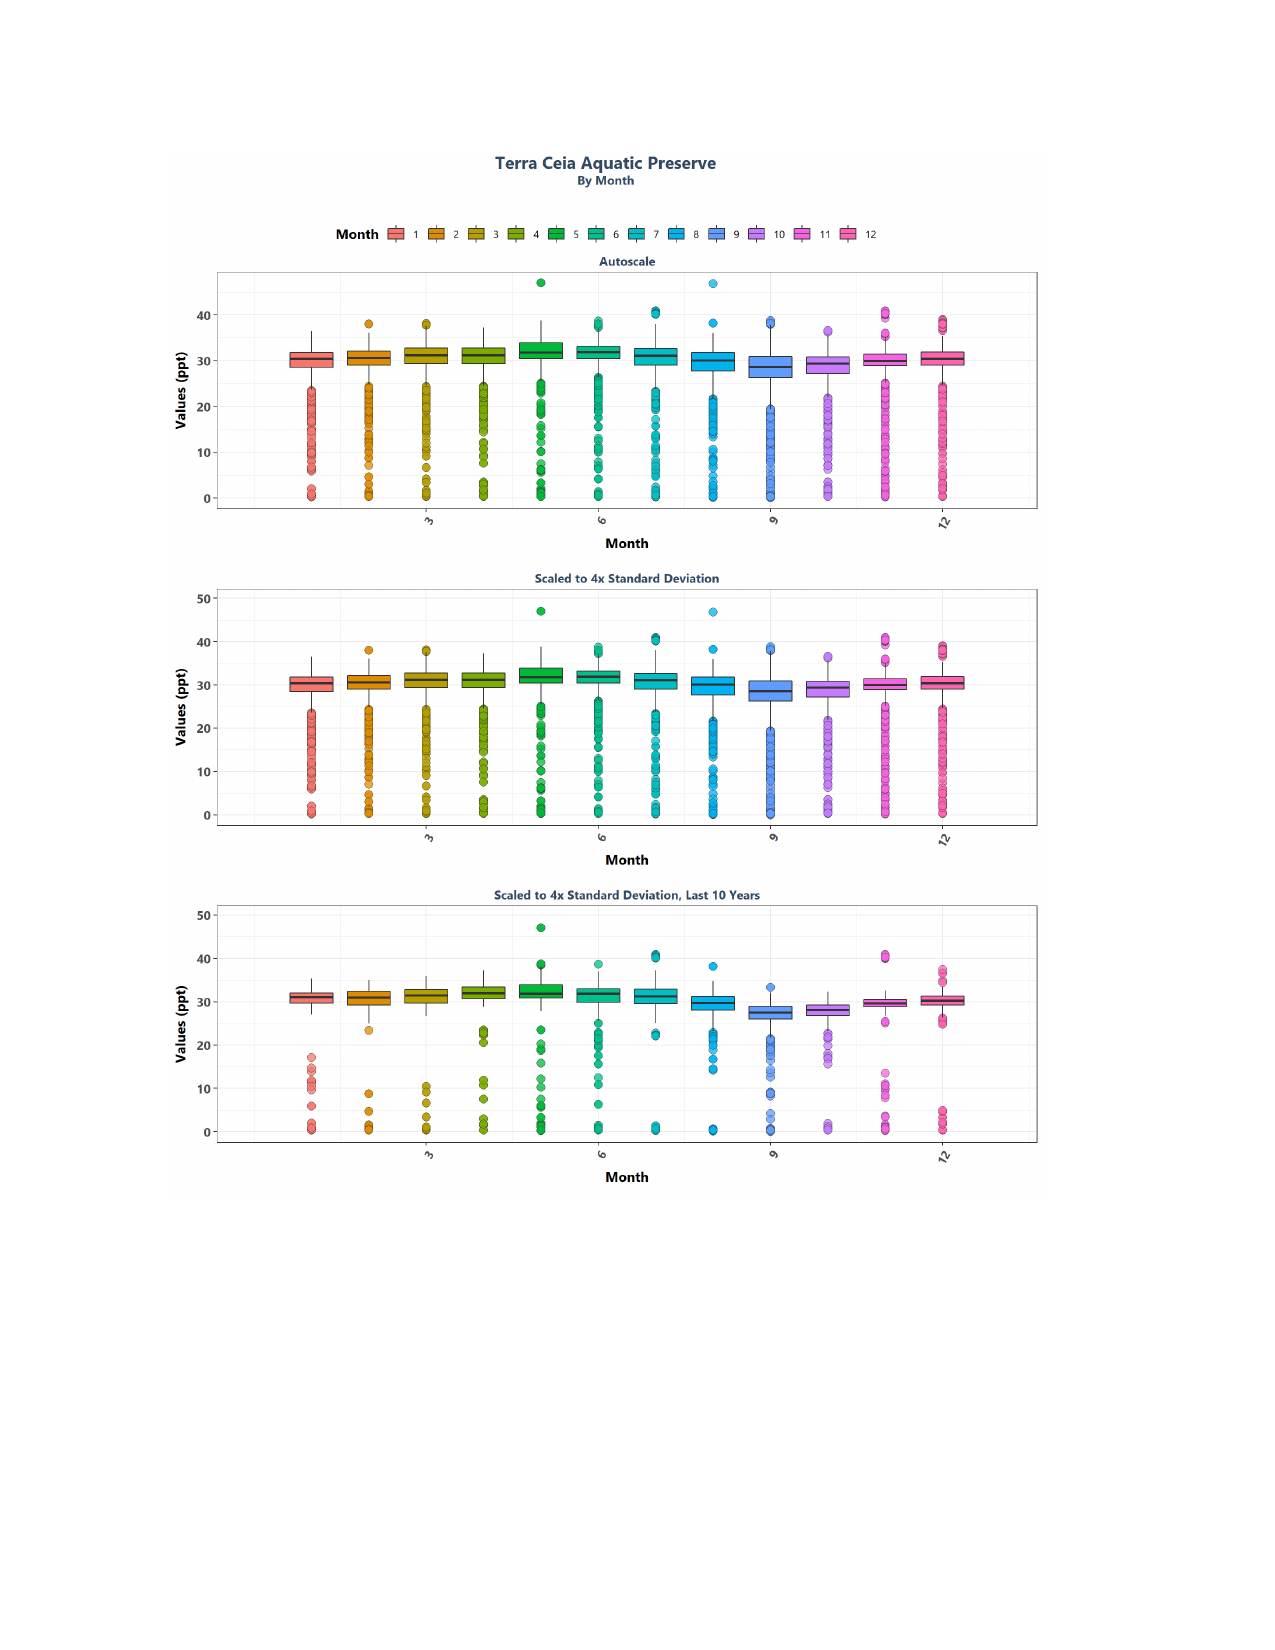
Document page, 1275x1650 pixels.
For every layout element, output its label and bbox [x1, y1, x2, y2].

picture [168, 150, 1044, 1200]
